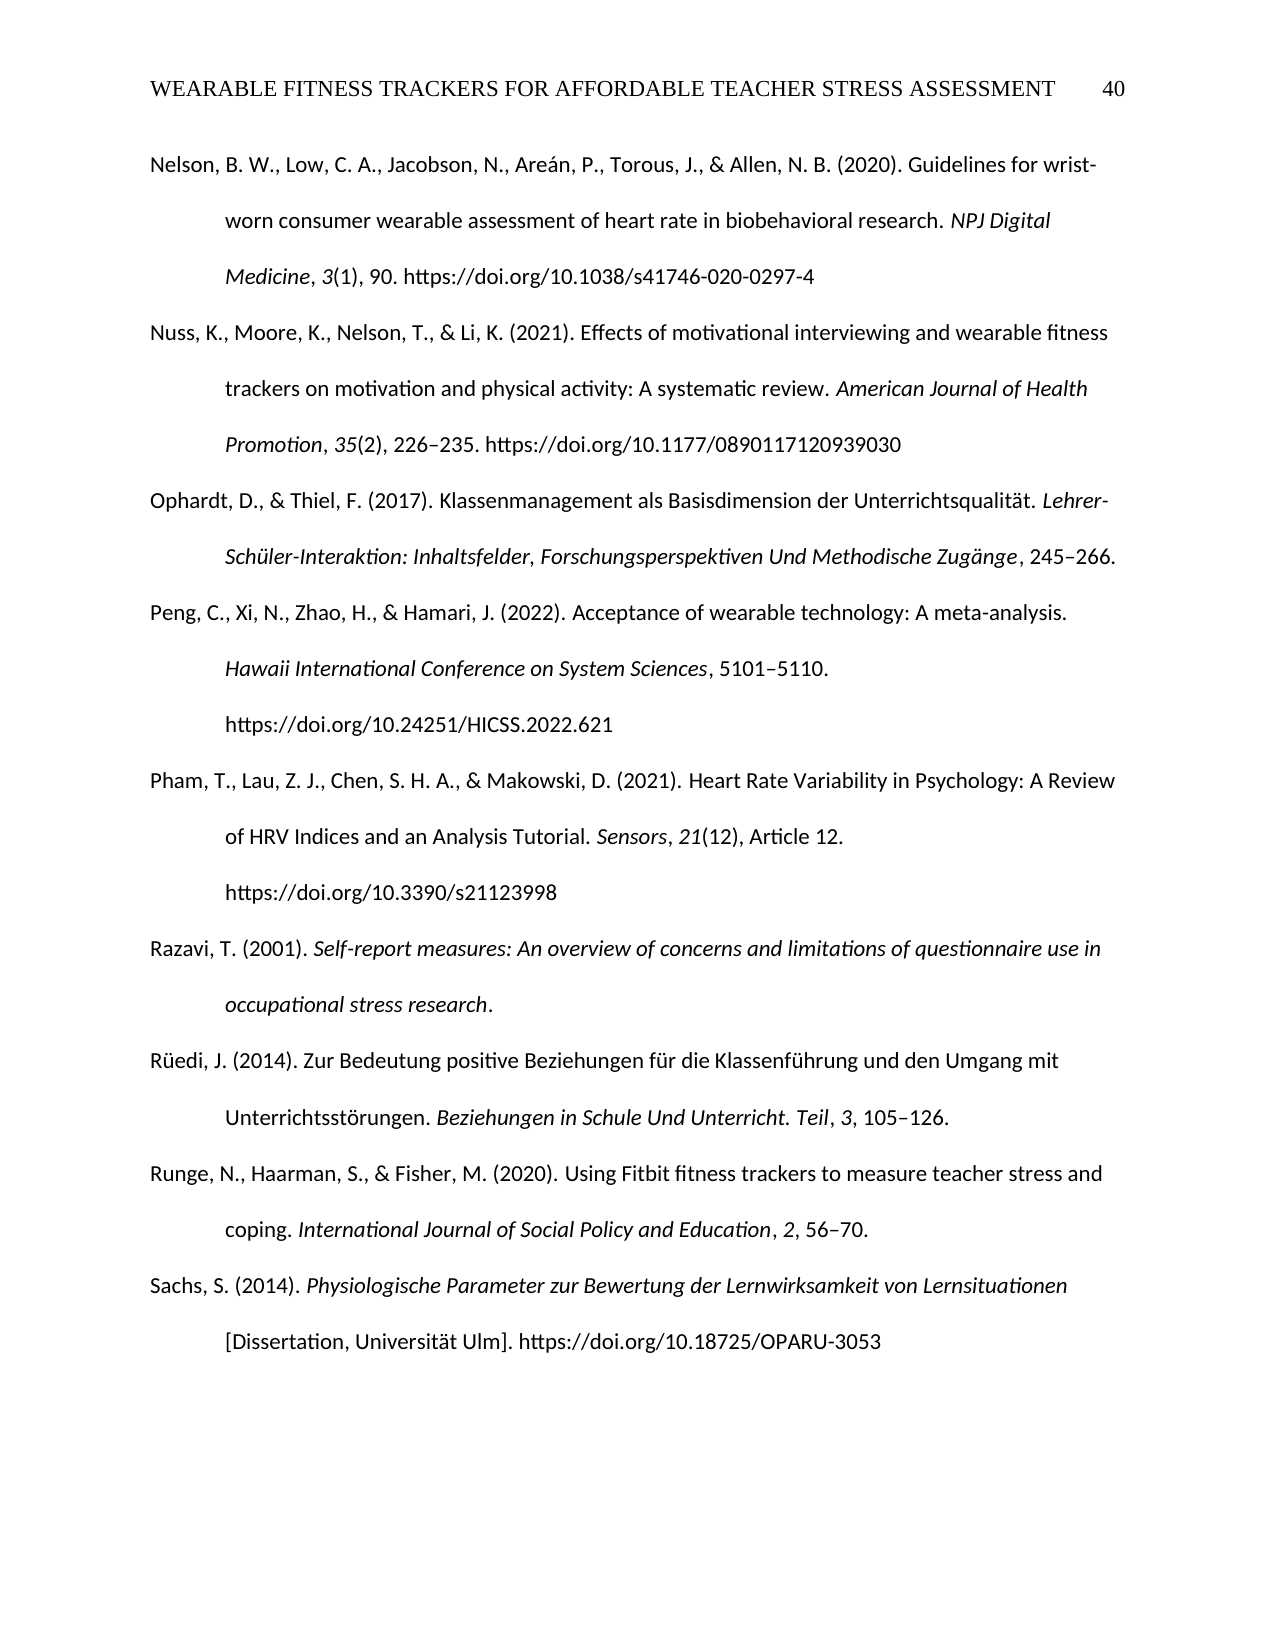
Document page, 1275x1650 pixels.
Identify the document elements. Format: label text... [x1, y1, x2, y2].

text Razavi, T. (2001). Self-report measures: An overview of concerns and limitations of questionnaire use in occupational stress research. [150, 934, 1125, 1019]
text Nelson, B. W., Low, C. A., Jacobson, N., Areán, P., Torous, J., & Allen, N. B. (2020). Guidelines for wrist-worn consumer wearable assessment of heart rate in biobehavioral research. NPJ Digital Medicine, 3(1), 90. https://doi.org/10.1038/s41746-020-0297-4 [150, 150, 1125, 290]
text Peng, C., Xi, N., Zhao, H., & Hamari, J. (2022). Acceptance of wearable technology: A meta-analysis. Hawaii International Conference on System Sciences, 5101–5110. https://doi.org/10.24251/HICSS.2022.621 [150, 598, 1125, 738]
text Ophardt, D., & Thiel, F. (2017). Klassenmanagement als Basisdimension der Unterrichtsqualität. Lehrer-Schüler-Interaktion: Inhaltsfelder, Forschungsperspektiven Und Methodische Zugänge, 245–266. [150, 486, 1125, 570]
text Sachs, S. (2014). Physiologische Parameter zur Bewertung der Lernwirksamkeit von Lernsituationen [Dissertation, Universität Ulm]. https://doi.org/10.18725/OPARU-3053 [150, 1271, 1125, 1355]
text Runge, N., Haarman, S., & Fisher, M. (2020). Using Fitbit fitness trackers to measure teacher stress and coping. International Journal of Social Policy and Education, 2, 56–70. [150, 1159, 1125, 1243]
text Pham, T., Lau, Z. J., Chen, S. H. A., & Makowski, D. (2021). Heart Rate Variability in Psychology: A Review of HRV Indices and an Analysis Tutorial. Sensors, 21(12), Article 12. https://doi.org/10.3390/s21123998 [150, 766, 1125, 907]
text Nuss, K., Moore, K., Nelson, T., & Li, K. (2021). Effects of motivational interviewing and wearable fitness trackers on motivation and physical activity: A systematic review. American Journal of Health Promotion, 35(2), 226–235. https://doi.org/10.1177/0890117120939030 [150, 318, 1125, 458]
text Rüedi, J. (2014). Zur Bedeutung positive Beziehungen für die Klassenführung und den Umgang mit Unterrichtsstörungen. Beziehungen in Schule Und Unterricht. Teil, 3, 105–126. [150, 1047, 1125, 1131]
